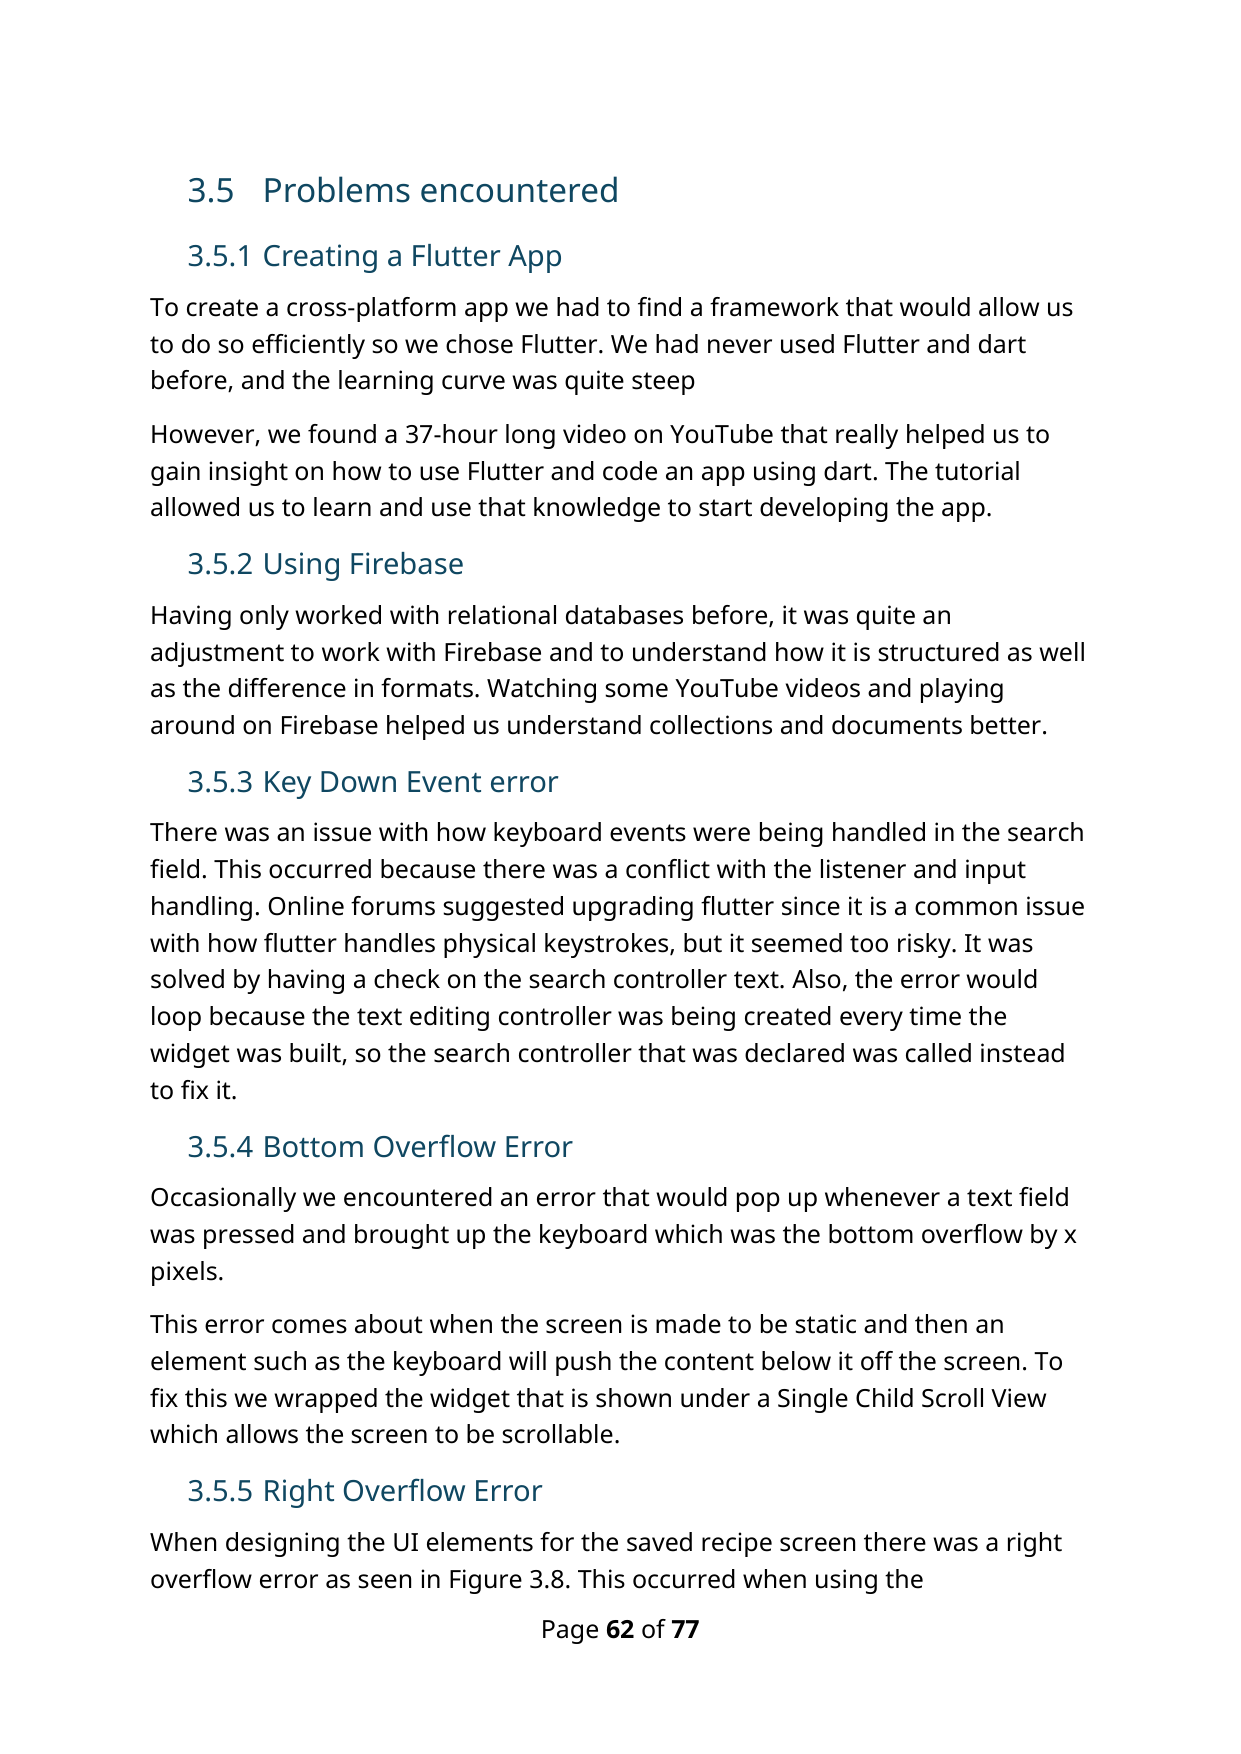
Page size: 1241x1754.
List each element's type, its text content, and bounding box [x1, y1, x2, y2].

text Occasionally we encountered an error that would pop up whenever a text field was pressed and brought up the keyboard which was the bottom overflow by x pixels. [150, 1180, 1090, 1287]
text To create a cross-platform app we had to find a framework that would allow us to do so efficiently so we chose Flutter. We had never used Flutter and dart before, and the learning curve was quite steep [150, 289, 1090, 397]
subtitle Key Down Event error [187, 761, 1090, 801]
text Having only worked with relational databases before, it was quite an adjustment to work with Firebase and to understand how it is structured as well as the difference in formats. Watching some YouTube videos and playing around on Firebase helped us understand collections and documents better. [150, 597, 1090, 742]
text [150, 1524, 1090, 1595]
text However, we found a 37-hour long video on YouTube that really helped us to gain insight on how to use Flutter and code an app using dart. The tutorial allowed us to learn and use that knowledge to start developing the app. [150, 416, 1090, 524]
subtitle Creating a Flutter App [187, 236, 1090, 275]
subtitle Right Overflow Error [187, 1471, 1090, 1510]
subtitle Problems encountered [187, 167, 1090, 212]
text This error comes about when the screen is made to be static and then an element such as the keyboard will push the content below it off the screen. To fix this we wrapped the widget that is shown under a Single Child Scroll View which allows the screen to be scrollable. [150, 1307, 1090, 1451]
subtitle Using Firebase [187, 543, 1090, 583]
text There was an issue with how keyboard events were being handled in the search field. This occurred because there was a conflict with the listener and input handling. Online forums suggested upgrading flutter since it is a common issue with how flutter handles physical keystrokes, but it seemed too risky. It was solved by having a check on the search controller text. Also, the error would loop because the text editing controller was being created every time the widget was built, so the search controller that was declared was called instead to fix it. [150, 815, 1090, 1107]
subtitle Bottom Overflow Error [187, 1126, 1090, 1166]
